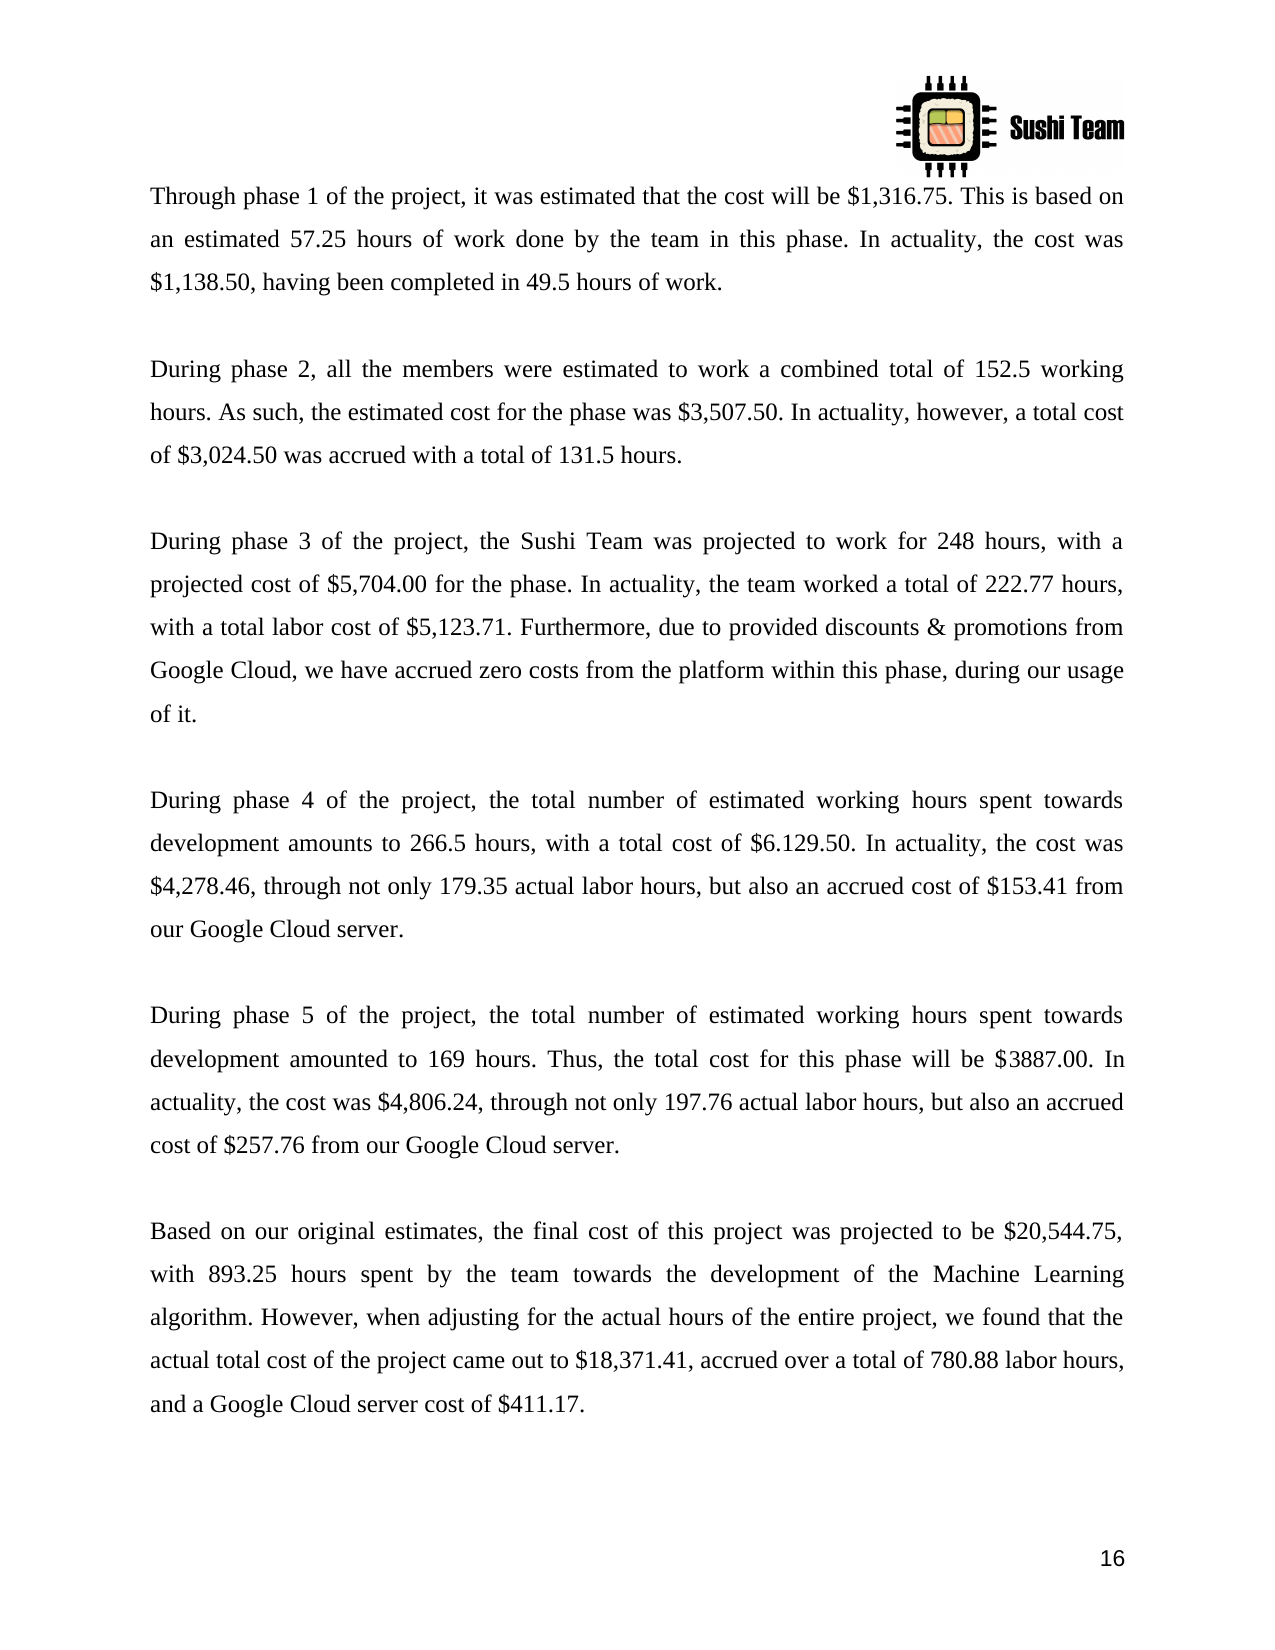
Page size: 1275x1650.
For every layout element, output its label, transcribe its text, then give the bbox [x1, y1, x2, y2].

text Through phase 1 of the project, it was estimated that the cost will be $1,316.75. This is based on an estimated 57.25 hours of work done by the team in this phase. In actuality, the cost was $1,138.50, having been completed in 49.5 hours of work. [150, 181, 1125, 296]
text During phase 2, all the members were estimated to work a combined total of 152.5 working hours. As such, the estimated cost for the phase was $3,507.50. In actuality, however, a total cost of $3,024.50 was accrued with a total of 131.5 hours. [150, 354, 1125, 469]
text During phase 3 of the project, the Sushi Team was projected to work for 248 hours, with a projected cost of $5,704.00 for the phase. In actuality, the team worked a total of 222.77 hours, with a total labor cost of $5,123.71. Furthermore, due to provided discounts & promotions from Google Cloud, we have accrued zero costs from the platform within this phase, during our usage of it. [150, 526, 1125, 727]
text During phase 4 of the project, the total number of estimated working hours spent towards development amounts to 266.5 hours, with a total cost of $6.129.50. In actuality, the cost was $4,278.46, through not only 179.35 actual labor hours, but also an accrued cost of $153.41 from our Google Cloud server. [150, 785, 1125, 943]
text Based on our original estimates, the final cost of this project was projected to be $20,544.75, with 893.25 hours spent by the team towards the development of the Machine Learning algorithm. However, when adjusting for the actual hours of the entire project, we found that the actual total cost of the project came out to $18,371.41, accrued over a total of 780.88 labor hours, and a Google Cloud server cost of $411.17. [150, 1216, 1125, 1417]
picture [895, 75, 1125, 178]
text During phase 5 of the project, the total number of estimated working hours spent towards development amounted to 169 hours. Thus, the total cost for this phase will be $3887.00. In actuality, the cost was $4,806.24, through not only 197.76 actual labor hours, but also an accrued cost of $257.76 from our Google Cloud server. [150, 1001, 1125, 1159]
